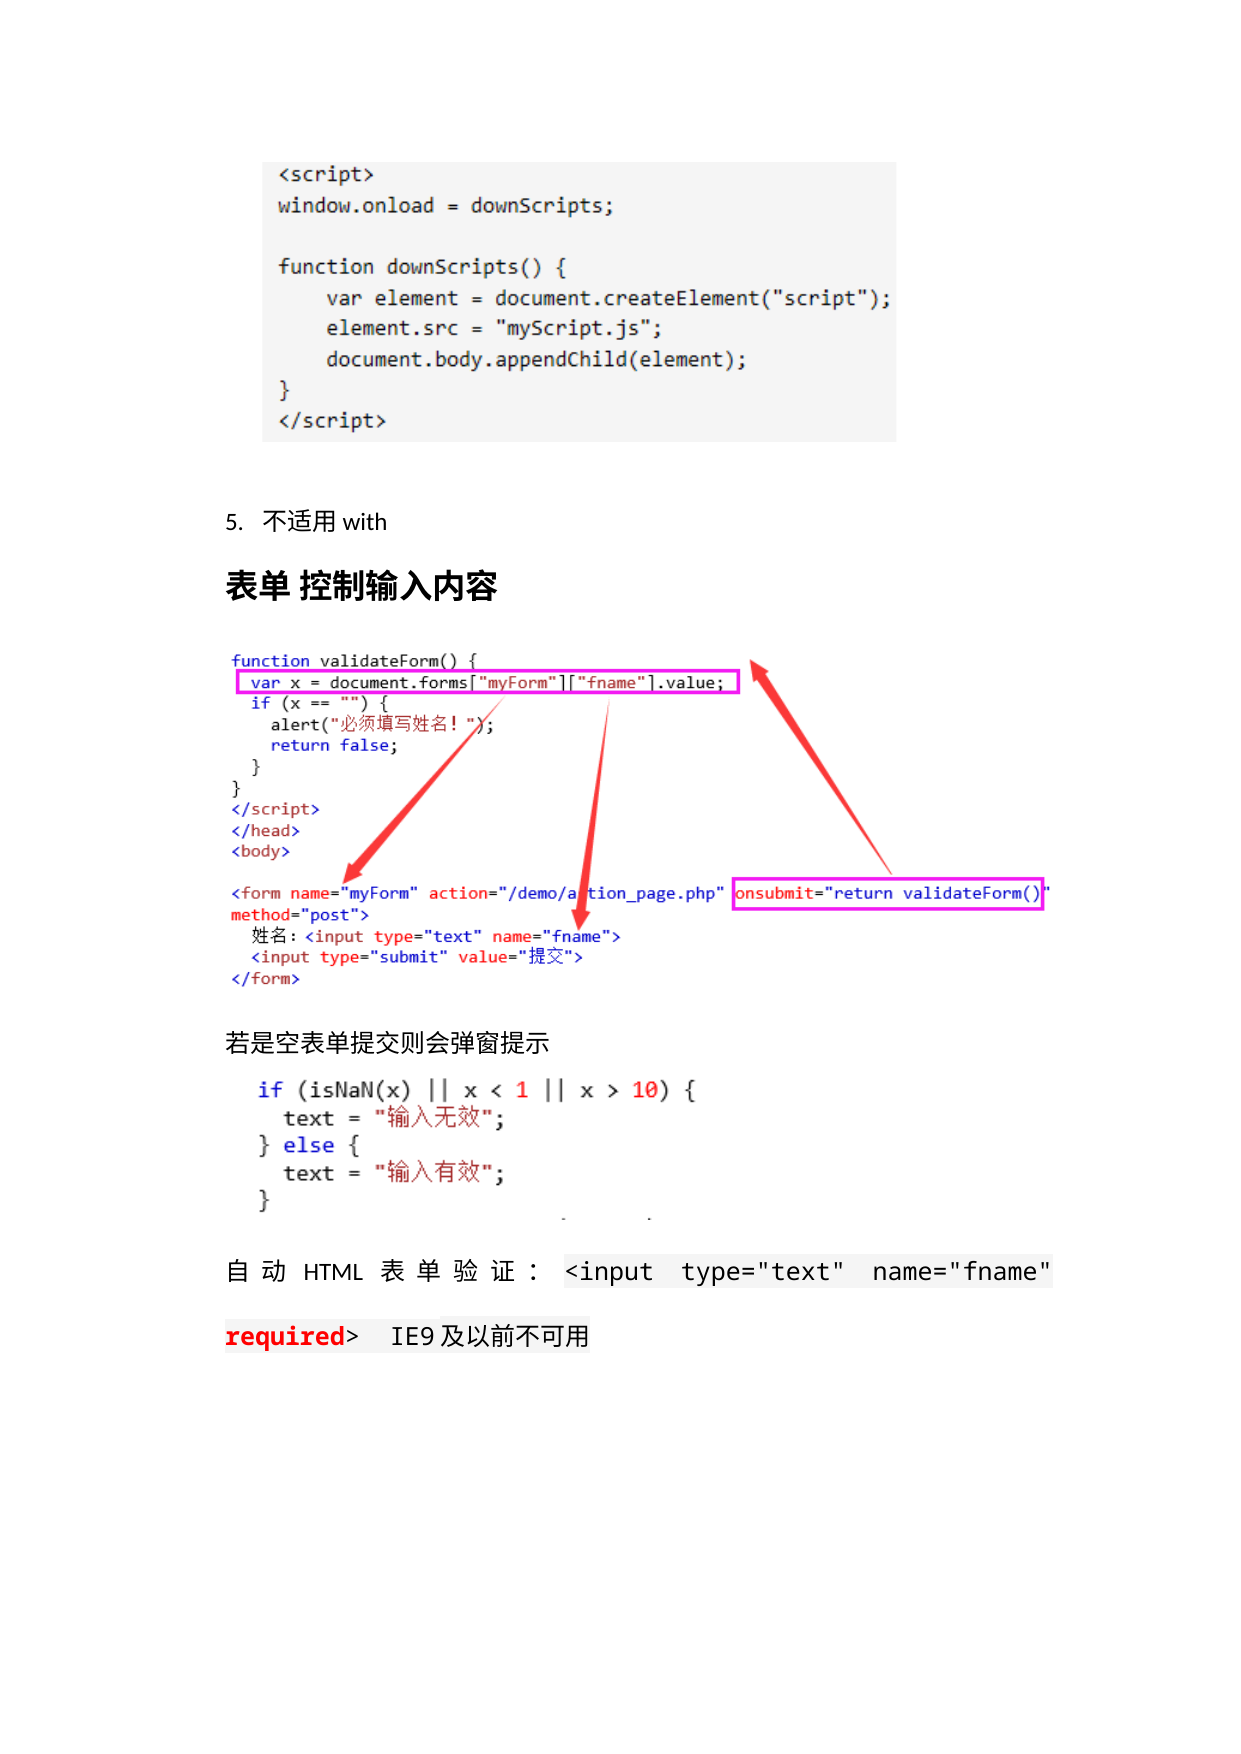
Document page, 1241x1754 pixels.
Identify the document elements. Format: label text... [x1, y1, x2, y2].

picture [224, 1074, 708, 1220]
text 自动HTML表单验证：<input type="text" name="fname" required> IE9及以前不可用 [225, 1237, 1053, 1367]
text 若是空表单提交则会弹窗提示 [225, 1009, 1053, 1074]
picture [262, 162, 897, 442]
list 不适用with [225, 487, 1053, 552]
picture [224, 652, 1090, 995]
subtitle 表单 控制输入内容 [225, 552, 1053, 617]
